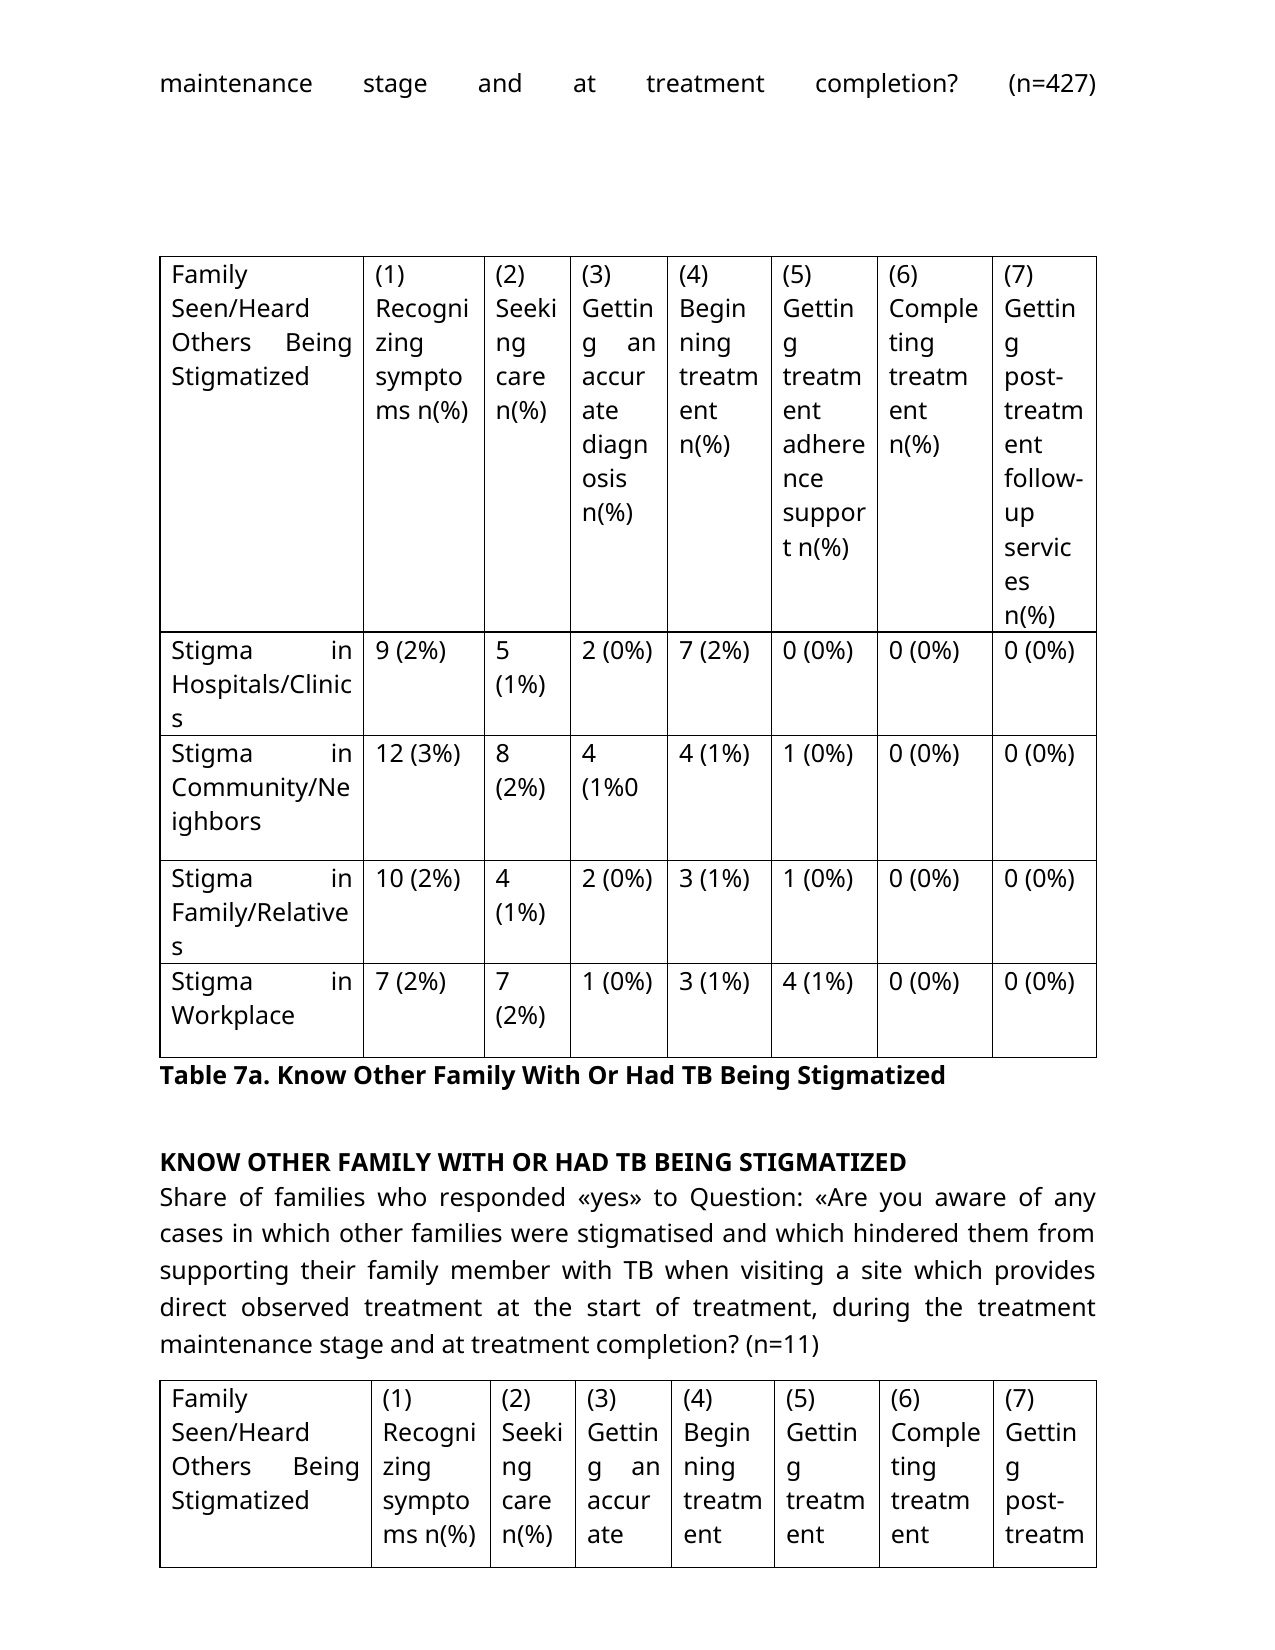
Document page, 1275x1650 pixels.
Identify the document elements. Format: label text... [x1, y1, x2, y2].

table_cell 4 (1%) [668, 736, 771, 859]
table_header (2) Seeking care n(%) [485, 257, 570, 631]
table_cell 0 (0%) [878, 736, 992, 859]
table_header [775, 1381, 879, 1567]
text Share of families who responded «yes» to Question: «Are you aware of any cases in which other families were stigmatised and which hindered them from supporting their family member with TB when visiting a site which provides direct observed treatment at the start of treatment, during the treatment maintenance stage and at treatment completion? (n=11) [159, 1179, 1097, 1360]
table_cell 10 (2%) [364, 861, 484, 963]
text Table 7a. Know Other Family With Or Had TB Being Stigmatized [159, 1058, 1097, 1092]
table_header (6) Completing treatment n(%) [878, 257, 992, 631]
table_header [880, 1381, 993, 1567]
text KNOW OTHER FAMILY WITH OR HAD TB BEING STIGMATIZED [159, 1145, 1097, 1179]
table_cell 7 (2%) [364, 964, 484, 1057]
table_cell Stigma in Hospitals/Clinics [161, 633, 363, 734]
table_cell Stigma in Family/Relatives [161, 861, 363, 963]
table_cell 7 (2%) [668, 633, 771, 734]
table_header (7) Getting post-treatment follow-up services n(%) [993, 257, 1096, 631]
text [159, 66, 1097, 130]
table_cell 4 (1%) [485, 861, 570, 963]
table_cell 0 (0%) [772, 633, 877, 734]
table_header (5) Getting treatment adherence support n(%) [772, 257, 877, 631]
table_cell 4 (1%0 [571, 736, 667, 859]
table_cell 0 (0%) [993, 633, 1096, 734]
table_cell 4 (1%) [772, 964, 877, 1057]
table_header (3) Getting an accurate diagnosis n(%) [571, 257, 667, 631]
table_cell 0 (0%) [993, 964, 1096, 1057]
table_cell 0 (0%) [878, 861, 992, 963]
table_cell 0 (0%) [993, 861, 1096, 963]
table_cell 7 (2%) [485, 964, 570, 1057]
table_cell 5 (1%) [485, 633, 570, 734]
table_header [491, 1381, 575, 1567]
table_cell Stigma in Workplace [161, 964, 363, 1057]
table_cell 1 (0%) [772, 861, 877, 963]
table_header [672, 1381, 774, 1567]
table_header (4) Beginning treatment n(%) [668, 257, 771, 631]
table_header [372, 1381, 490, 1567]
table_cell 1 (0%) [772, 736, 877, 859]
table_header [161, 1381, 371, 1567]
table_cell 3 (1%) [668, 861, 771, 963]
table_cell 0 (0%) [878, 633, 992, 734]
table_cell 2 (0%) [571, 633, 667, 734]
table_cell Stigma in Community/Neighbors [161, 736, 363, 859]
table_cell 9 (2%) [364, 633, 484, 734]
table_cell 0 (0%) [878, 964, 992, 1057]
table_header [576, 1381, 671, 1567]
table_cell 3 (1%) [668, 964, 771, 1057]
table_cell 0 (0%) [993, 736, 1096, 859]
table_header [994, 1381, 1096, 1567]
table_header (1) Recognizing symptoms n(%) [364, 257, 484, 631]
table_cell 12 (3%) [364, 736, 484, 859]
table_cell 1 (0%) [571, 964, 667, 1057]
table_cell 8 (2%) [485, 736, 570, 859]
table_header Family Seen/Heard Others Being Stigmatized [161, 257, 363, 631]
table_cell 2 (0%) [571, 861, 667, 963]
